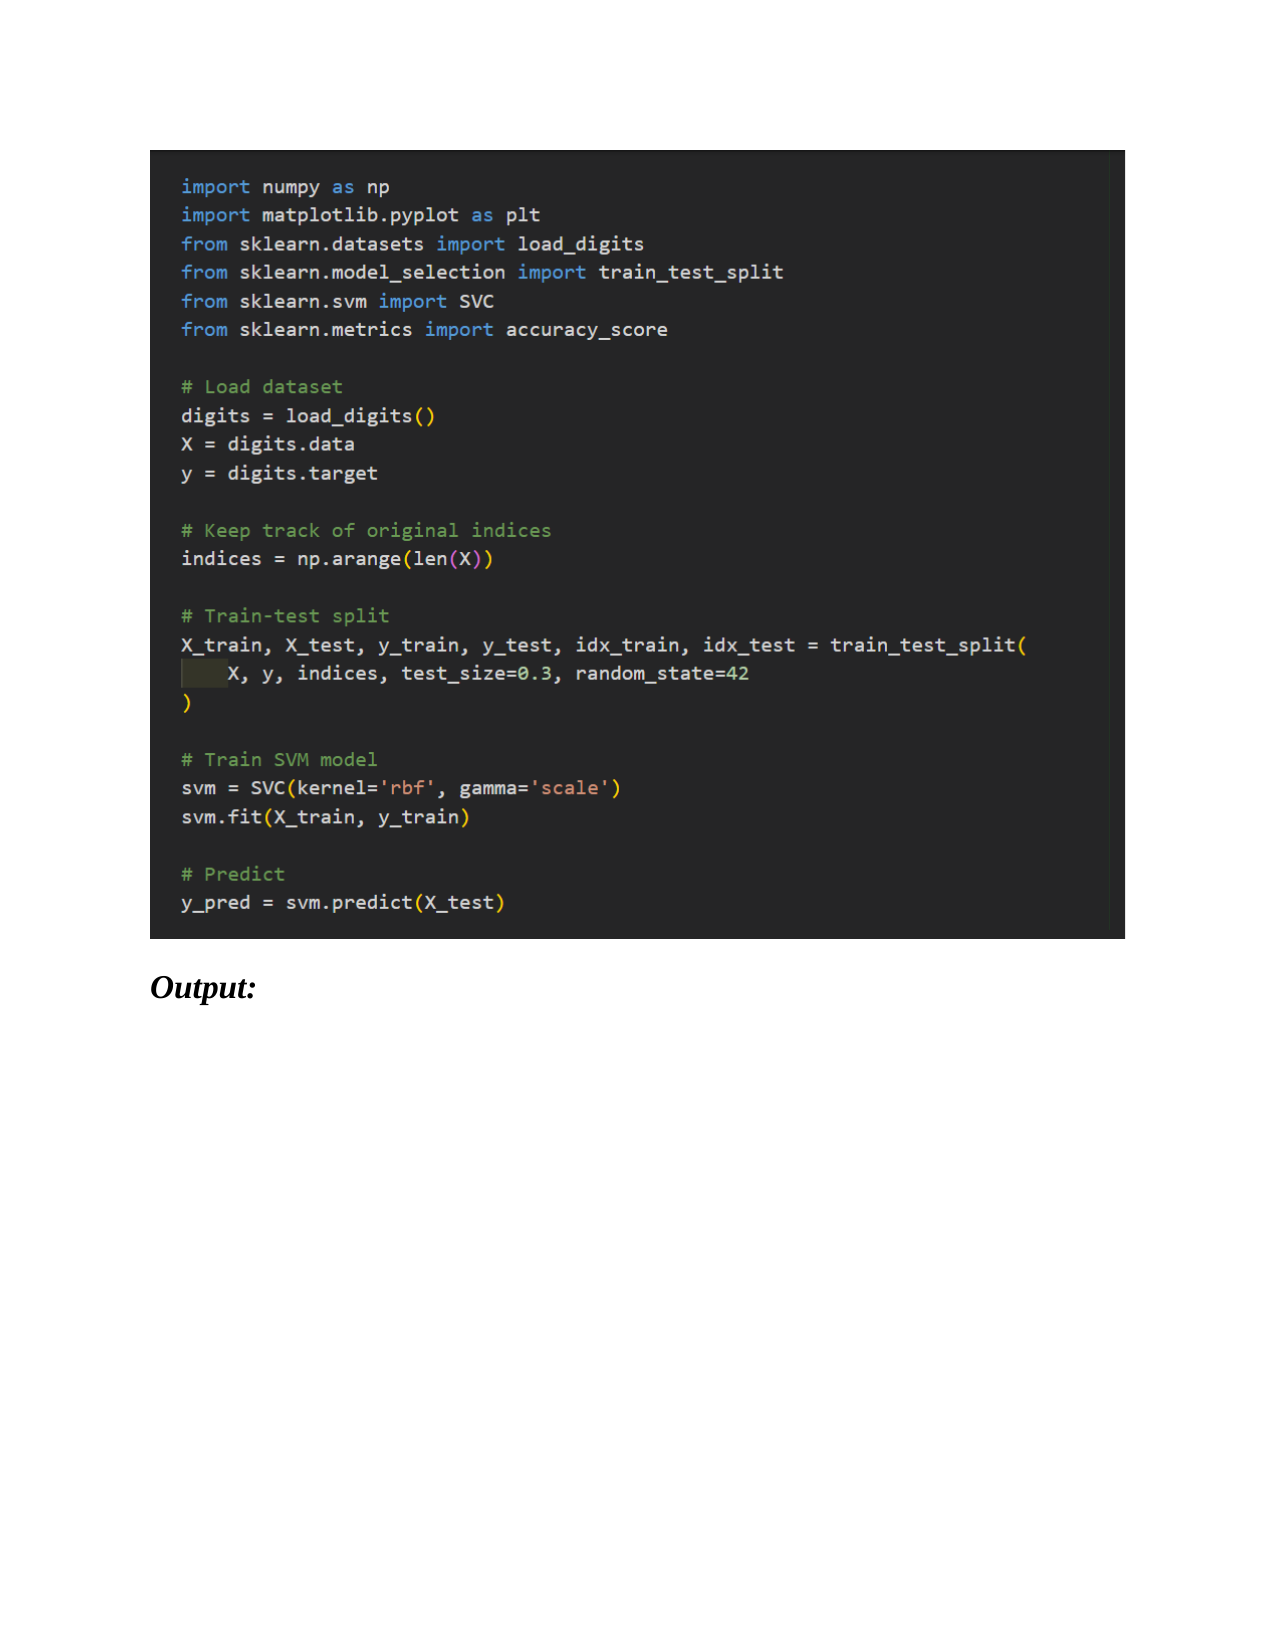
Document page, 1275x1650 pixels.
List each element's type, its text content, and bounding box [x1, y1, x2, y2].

picture [150, 150, 1125, 939]
text Output: [150, 967, 1125, 1005]
